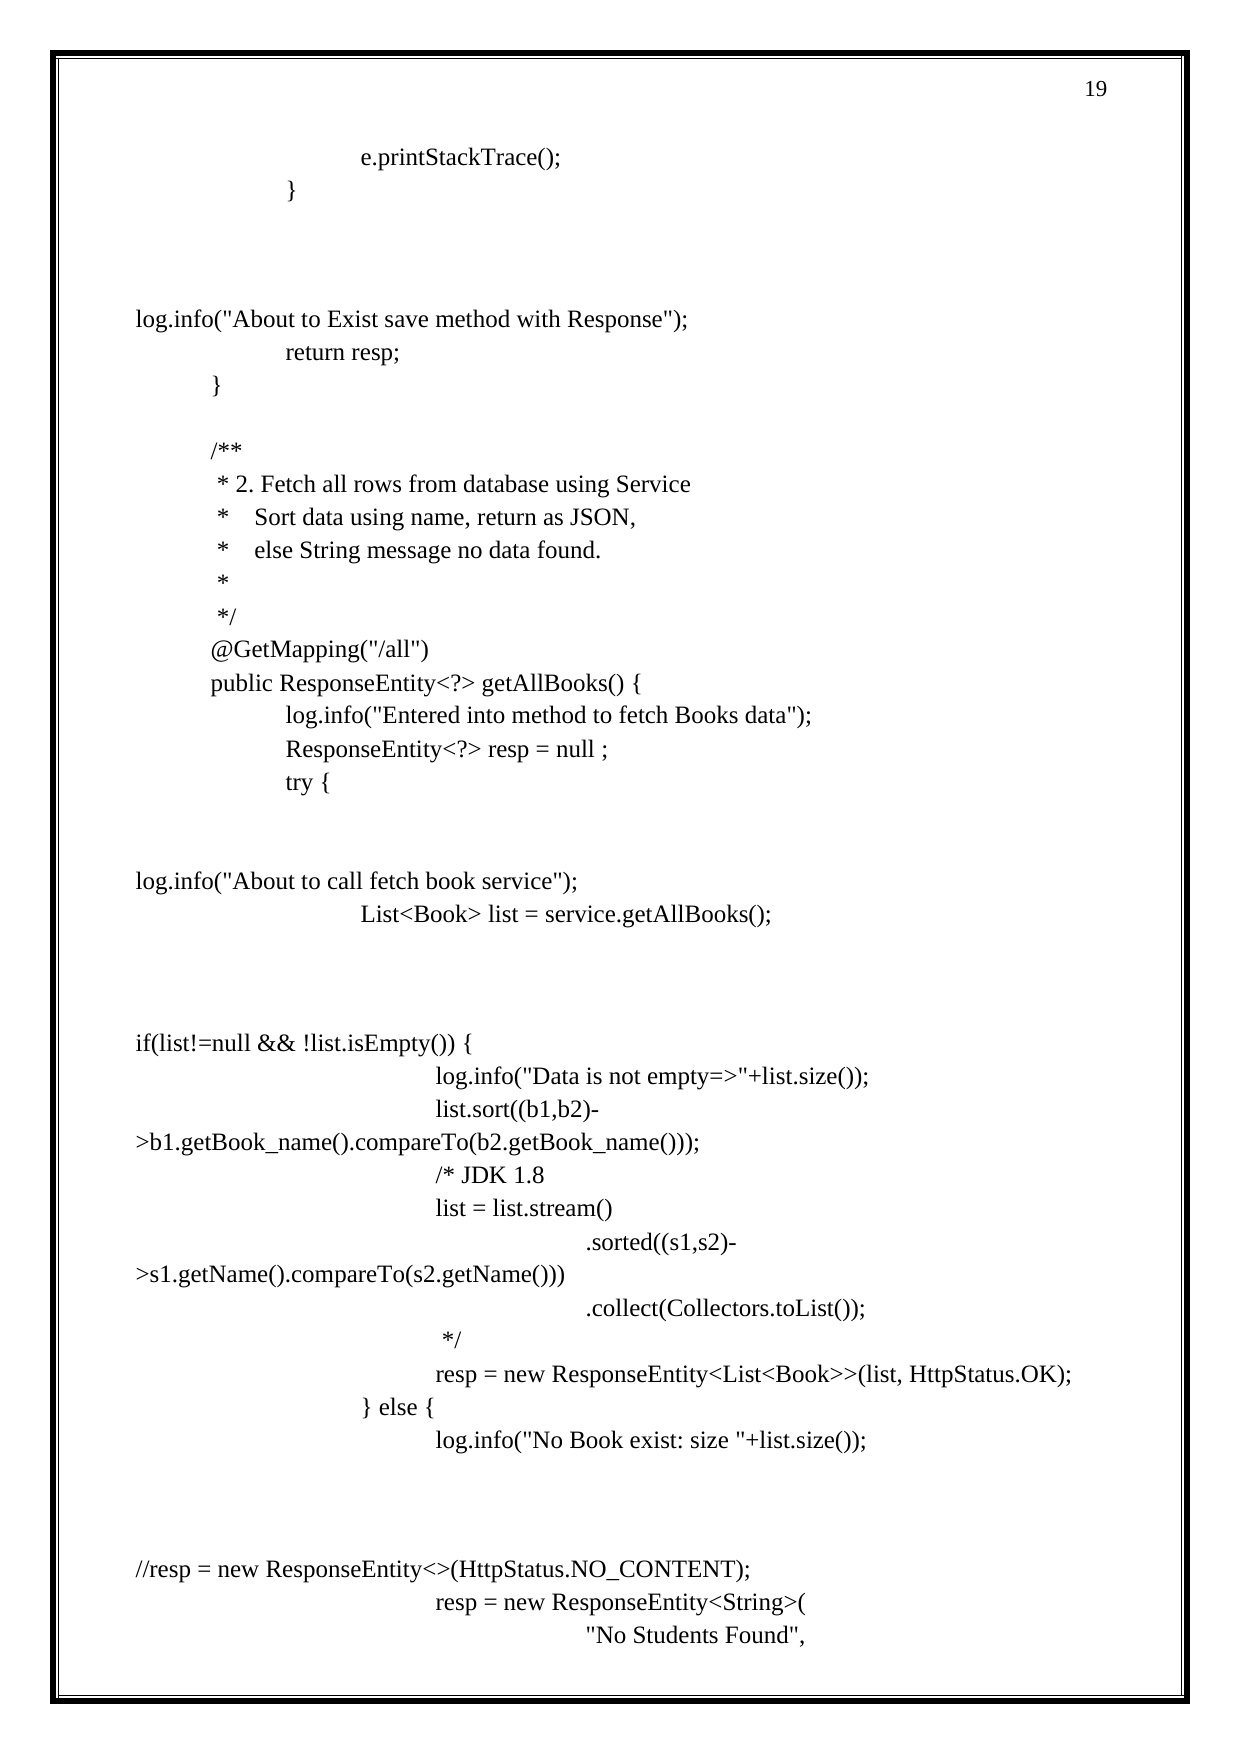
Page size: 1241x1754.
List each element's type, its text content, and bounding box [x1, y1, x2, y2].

text resp = new ResponseEntity<List<Book>>(list, HttpStatus.OK); [135, 1359, 1107, 1387]
text return resp; [135, 337, 1107, 366]
text .sorted((s1,s2)->s1.getName().compareTo(s2.getName())) [135, 1227, 1107, 1288]
text e.printStackTrace(); [135, 142, 1107, 170]
text /* JDK 1.8 [135, 1161, 1107, 1189]
text List<Book> list = service.getAllBooks(); [135, 899, 1107, 927]
text if(list!=null && !list.isEmpty()) { [135, 1028, 1107, 1057]
text } [135, 175, 1107, 203]
text ResponseEntity<?> resp = null ; [135, 734, 1107, 762]
text } [135, 370, 1107, 399]
text list.sort((b1,b2)->b1.getBook_name().compareTo(b2.getBook_name())); [135, 1094, 1107, 1156]
text /** [135, 436, 1107, 465]
text log.info("About to Exist save method with Response"); [135, 304, 1107, 333]
text resp = new ResponseEntity<String>( [135, 1587, 1107, 1616]
text } else { [135, 1392, 1107, 1420]
text log.info("About to call fetch book service"); [135, 866, 1107, 894]
text public ResponseEntity<?> getAllBooks() { [135, 668, 1107, 696]
text * Sort data using name, return as JSON, [135, 502, 1107, 531]
text .collect(Collectors.toList()); [135, 1293, 1107, 1321]
text log.info("Data is not empty=>"+list.size()); [135, 1061, 1107, 1090]
text * else String message no data found. [135, 536, 1107, 564]
text log.info("No Book exist: size "+list.size()); [135, 1425, 1107, 1453]
text try { [135, 767, 1107, 795]
text */ [135, 1326, 1107, 1354]
text //resp = new ResponseEntity<>(HttpStatus.NO_CONTENT); [135, 1554, 1107, 1583]
text log.info("Entered into method to fetch Books data"); [135, 701, 1107, 729]
text list = list.stream() [135, 1193, 1107, 1222]
text @GetMapping("/all") [135, 634, 1107, 663]
text * 2. Fetch all rows from database using Service [135, 469, 1107, 498]
text * [135, 568, 1107, 597]
text "No Students Found", [135, 1620, 1107, 1649]
text */ [135, 602, 1107, 630]
